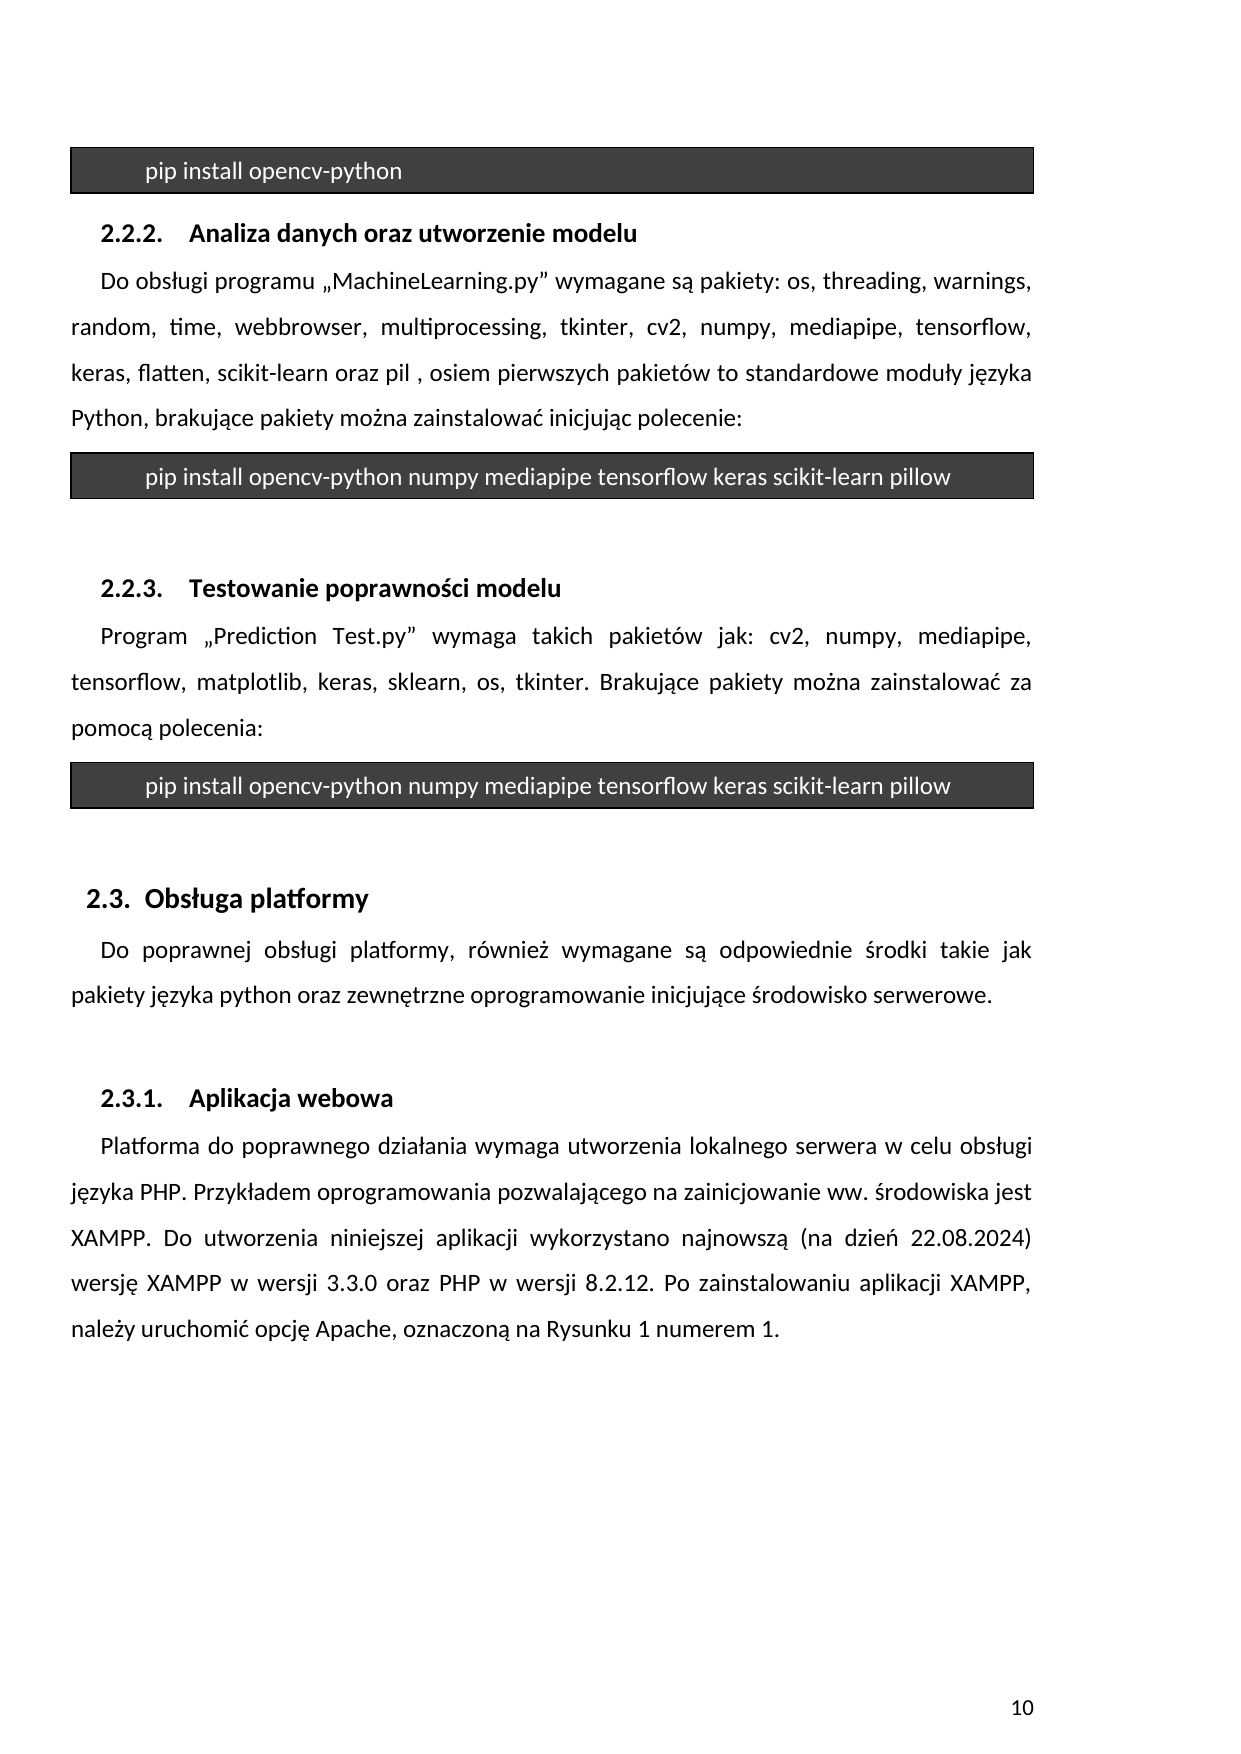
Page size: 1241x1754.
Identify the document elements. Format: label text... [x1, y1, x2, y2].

subtitle Aplikacja webowa [100, 1081, 1033, 1114]
subtitle Testowanie poprawności modelu [100, 571, 1033, 604]
subtitle Analiza danych oraz utworzenie modelu [100, 216, 1033, 249]
text Platforma do poprawnego działania wymaga utworzenia lokalnego serwera w celu obsługi języka PHP. Przykładem oprogramowania pozwalającego na zainicjowanie ww. środowiska jest XAMPP. Do utworzenia niniejszej aplikacji wykorzystano najnowszą (na dzień 22.08.2024) wersję XAMPP w wersji 3.3.0 oraz PHP w wersji 8.2.12. Po zainstalowaniu aplikacji XAMPP, należy uruchomić opcję Apache, oznaczoną na Rysunku 1 numerem 1. [71, 1130, 1033, 1344]
text Program „Prediction Test.py” wymaga takich pakietów jak: cv2, numpy, mediapipe, tensorflow, matplotlib, keras, sklearn, os, tkinter. Brakujące pakiety można zainstalować za pomocą polecenia: [71, 621, 1033, 742]
subtitle Obsługa platformy [108, 880, 1033, 916]
text Do poprawnej obsługi platformy, również wymagane są odpowiednie środki takie jak pakiety języka python oraz zewnętrzne oprogramowanie inicjujące środowisko serwerowe. [71, 934, 1033, 1010]
text Do obsługi programu „MachineLearning.py” wymagane są pakiety: os, threading, warnings, random, time, webbrowser, multiprocessing, tkinter, cv2, numpy, mediapipe, tensorflow, keras, flatten, scikit-learn oraz pil , osiem pierwszych pakietów to standardowe moduły języka Python, brakujące pakiety można zainstalować inicjując polecenie: [71, 265, 1033, 433]
